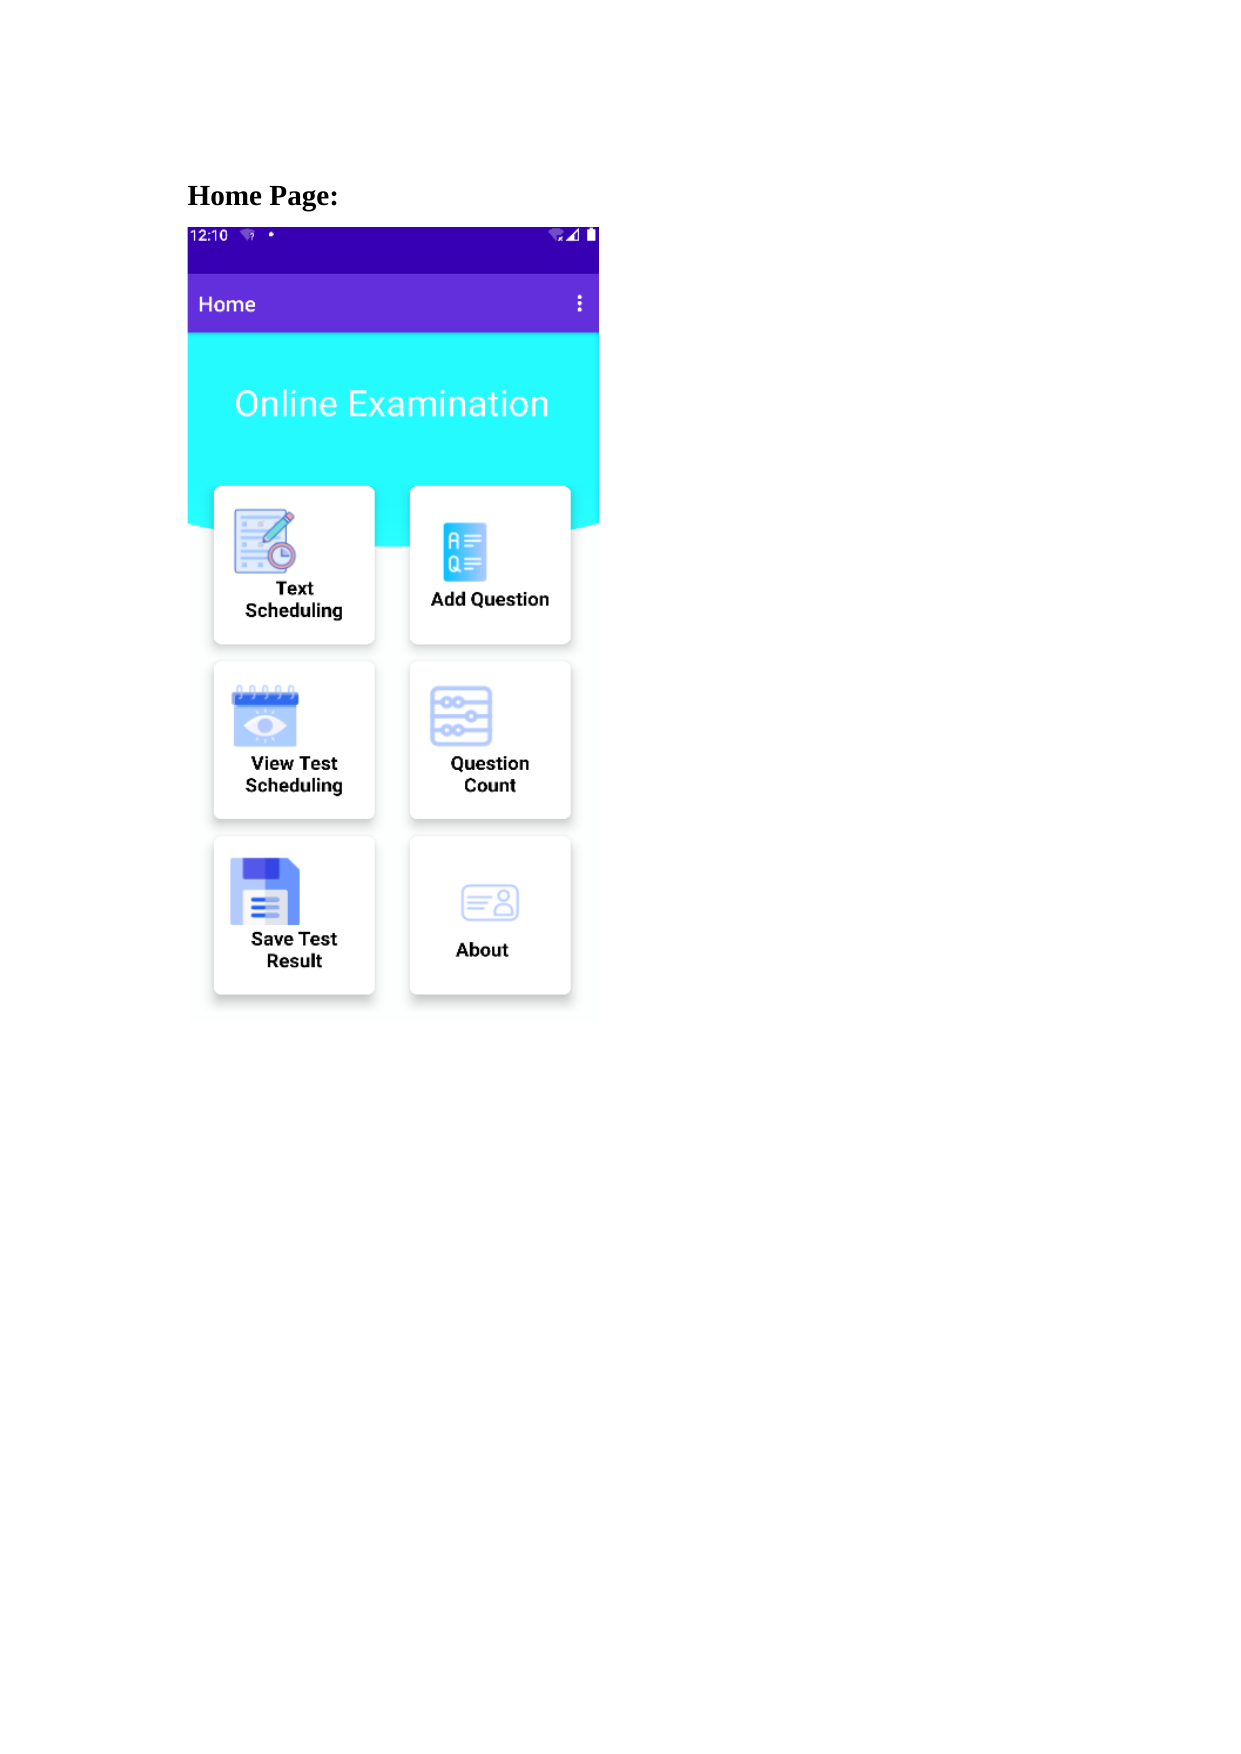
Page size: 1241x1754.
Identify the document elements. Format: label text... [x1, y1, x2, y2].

text Home Page: [187, 162, 1053, 1039]
